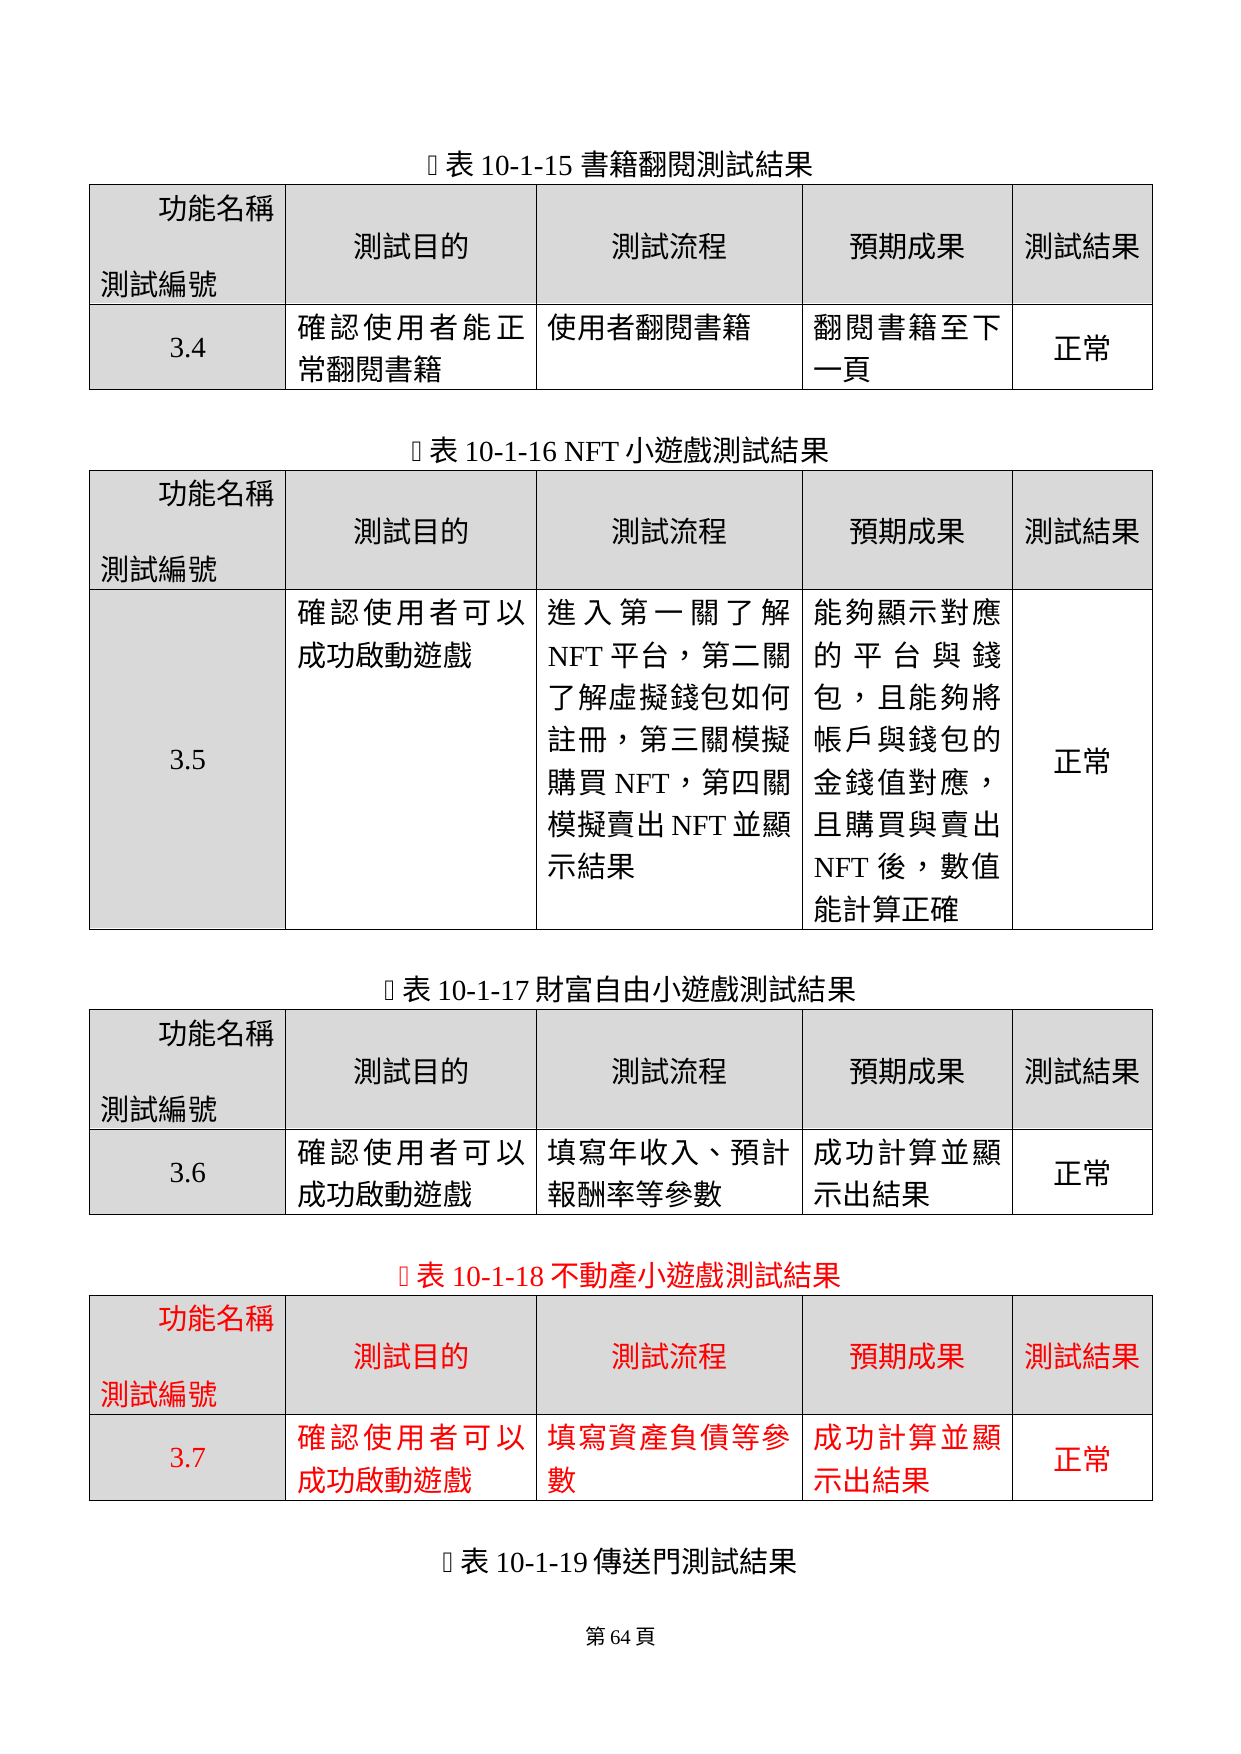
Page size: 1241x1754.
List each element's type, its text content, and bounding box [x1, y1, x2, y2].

table_cell 3.7 [90, 1415, 285, 1500]
table_cell 3.6 [90, 1130, 285, 1214]
table_header 測試目的 [286, 1010, 536, 1128]
table_header 測試目的 [286, 1296, 536, 1414]
table_cell 3.4 [90, 305, 285, 389]
table_cell 確認使用者能正常翻閱書籍 [286, 305, 536, 389]
text 表10-1-15 書籍翻閱測試結果 [89, 142, 1152, 184]
table_cell 使用者翻閱書籍 [537, 305, 802, 389]
table_header 測試結果 [1013, 471, 1152, 589]
table_header 預期成果 [803, 471, 1012, 589]
text 表10-1-17財富自由小遊戲測試結果 [89, 967, 1152, 1009]
table_cell 填寫年收入、預計報酬率等參數 [537, 1130, 802, 1214]
table_cell 填寫資產負債等參數 [537, 1415, 802, 1500]
table_header 測試結果 [1013, 185, 1152, 303]
table_header 測試目的 [286, 185, 536, 303]
text 表10-1-16 NFT小遊戲測試結果 [89, 428, 1152, 470]
table_header 預期成果 [803, 1296, 1012, 1414]
table_header 預期成果 [803, 185, 1012, 303]
table_cell 正常 [1013, 1415, 1152, 1500]
table_header 測試流程 [537, 1296, 802, 1414]
text 表10-1-18不動產小遊戲測試結果 [89, 1253, 1152, 1295]
table_header 測試結果 [1013, 1010, 1152, 1128]
table_header 功能名稱 測試編號 [90, 185, 285, 303]
table_header 功能名稱 測試編號 [90, 471, 285, 589]
text 表10-1-19傳送門測試結果 [89, 1538, 1152, 1581]
table_header 測試流程 [537, 185, 802, 303]
table_cell 成功計算並顯示出結果 [803, 1130, 1012, 1214]
table_cell 正常 [1013, 1130, 1152, 1214]
table_cell 翻閱書籍至下一頁 [803, 305, 1012, 389]
table_cell 確認使用者可以成功啟動遊戲 [286, 590, 536, 928]
table_header 功能名稱 測試編號 [90, 1296, 285, 1414]
table_cell 正常 [1013, 590, 1152, 928]
table_cell 確認使用者可以成功啟動遊戲 [286, 1415, 536, 1500]
table_cell 能夠顯示對應的平台與錢包，且能夠將帳戶與錢包的金錢值對應，且購買與賣出NFT後，數值能計算正確 [803, 590, 1012, 928]
table_header 功能名稱 測試編號 [90, 1010, 285, 1128]
table_cell 正常 [1013, 305, 1152, 389]
table_cell 成功計算並顯示出結果 [803, 1415, 1012, 1500]
table_header 測試結果 [1013, 1296, 1152, 1414]
table_header 預期成果 [803, 1010, 1012, 1128]
table_header 測試流程 [537, 471, 802, 589]
table_cell 進入第一關了解NFT平台，第二關了解虛擬錢包如何註冊，第三關模擬購買NFT，第四關模擬賣出NFT並顯示結果 [537, 590, 802, 928]
table_header 測試目的 [286, 471, 536, 589]
table_cell 3.5 [90, 590, 285, 928]
table_header 測試流程 [537, 1010, 802, 1128]
table_cell 確認使用者可以成功啟動遊戲 [286, 1130, 536, 1214]
